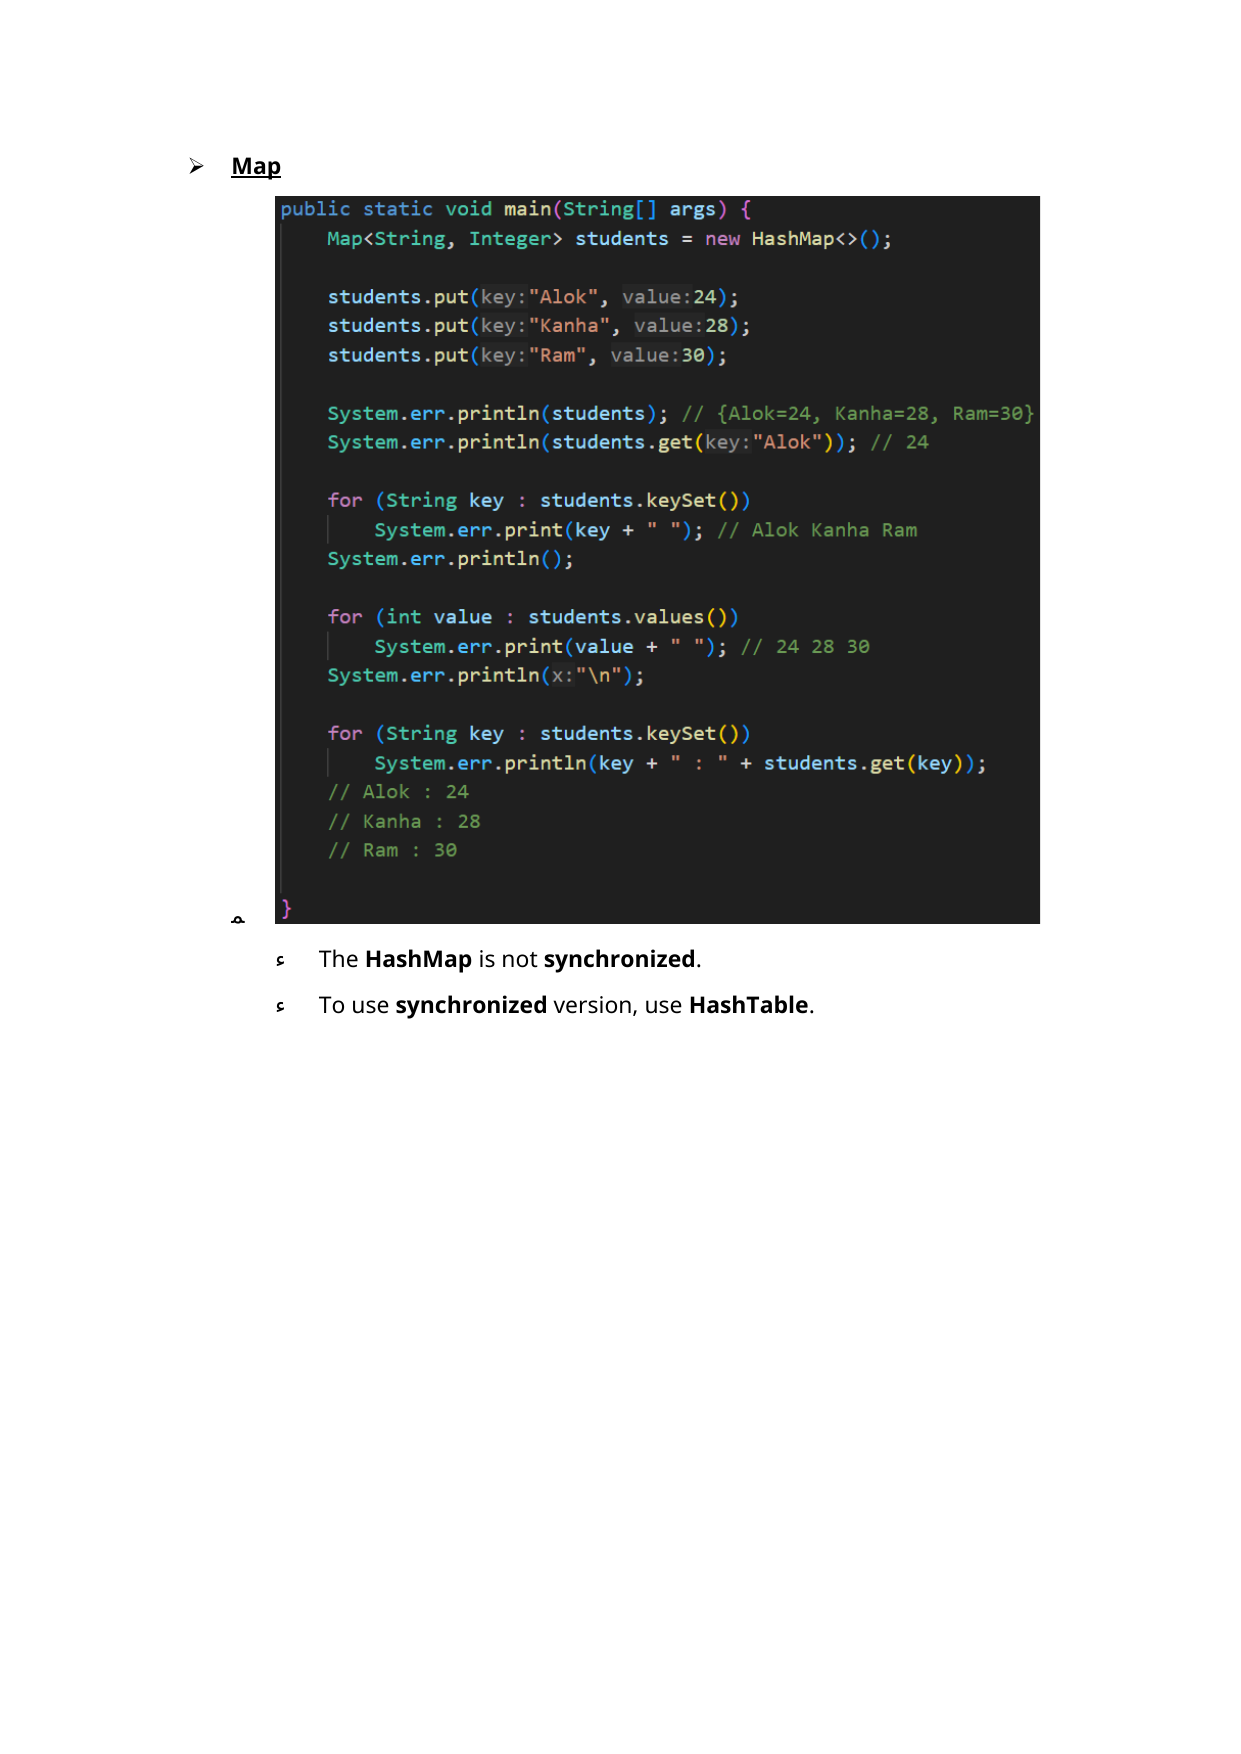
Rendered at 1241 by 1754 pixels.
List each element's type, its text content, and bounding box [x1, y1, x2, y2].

list The HashMap is not synchronized. [275, 943, 1053, 974]
picture [275, 196, 1041, 924]
list Map [187, 150, 1053, 181]
list To use synchronized version, use HashTable. [275, 989, 1053, 1021]
